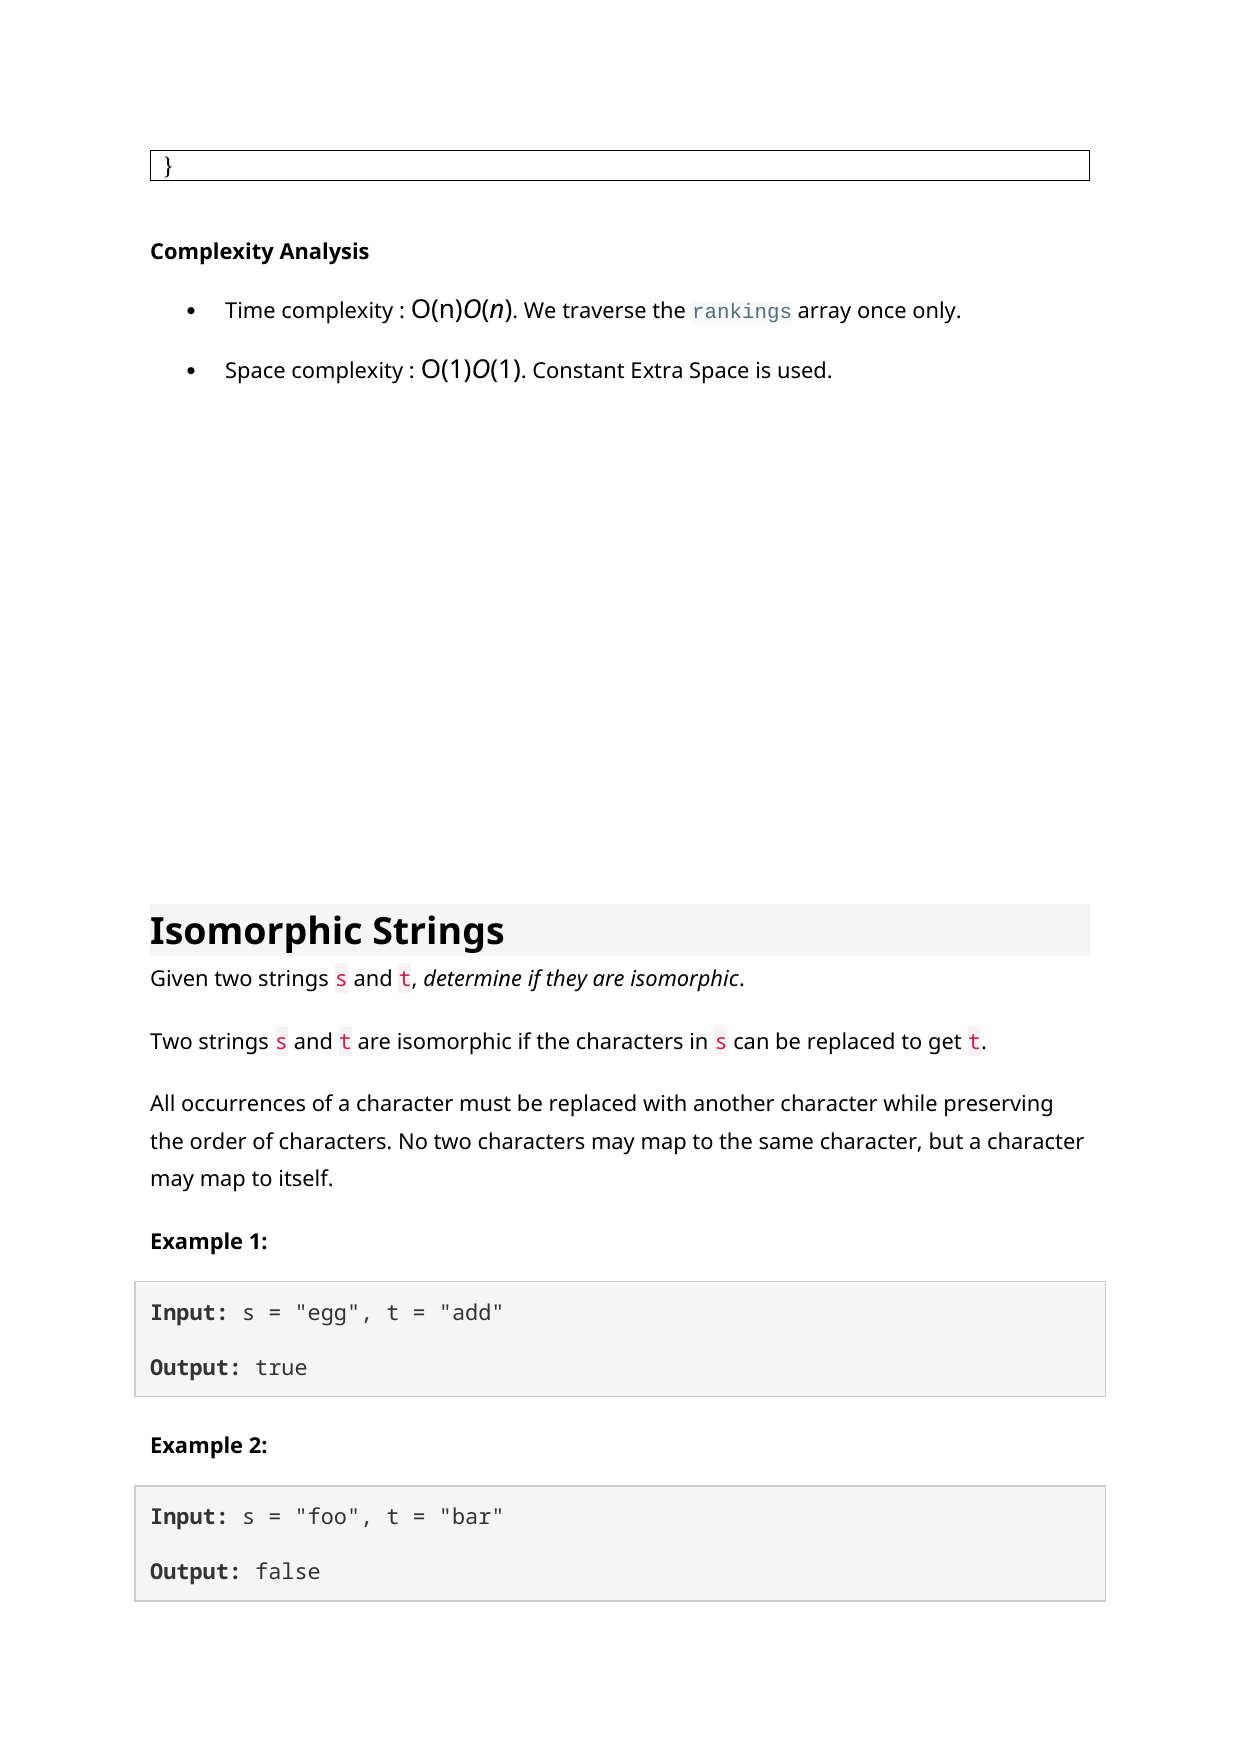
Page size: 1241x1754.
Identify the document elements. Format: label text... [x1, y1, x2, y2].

text Output: false [136, 1540, 1105, 1600]
text Output: true [136, 1335, 1105, 1396]
text Input: s = "egg", t = "add" [136, 1282, 1105, 1327]
text Example 2: [150, 1422, 1090, 1460]
list Time complexity : O(n)O(n). We traverse the rankings array once only. [187, 290, 1090, 326]
text Given two strings s and t, determine if they are isomorphic. [150, 956, 1090, 993]
text Example 1: [150, 1218, 1090, 1256]
text Complexity Analysis [150, 236, 1090, 265]
text Two strings s and t are isomorphic if the characters in s can be replaced to get t. [150, 1018, 1090, 1056]
list Space complexity : O(1)O(1). Constant Extra Space is used. [187, 351, 1090, 386]
text All occurrences of a character must be replaced with another character while preserving the order of characters. No two characters may map to the same character, but a character may map to itself. [150, 1081, 1090, 1193]
text Input: s = "foo", t = "bar" [136, 1487, 1105, 1531]
text Isomorphic Strings [150, 904, 1090, 956]
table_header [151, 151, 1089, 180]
